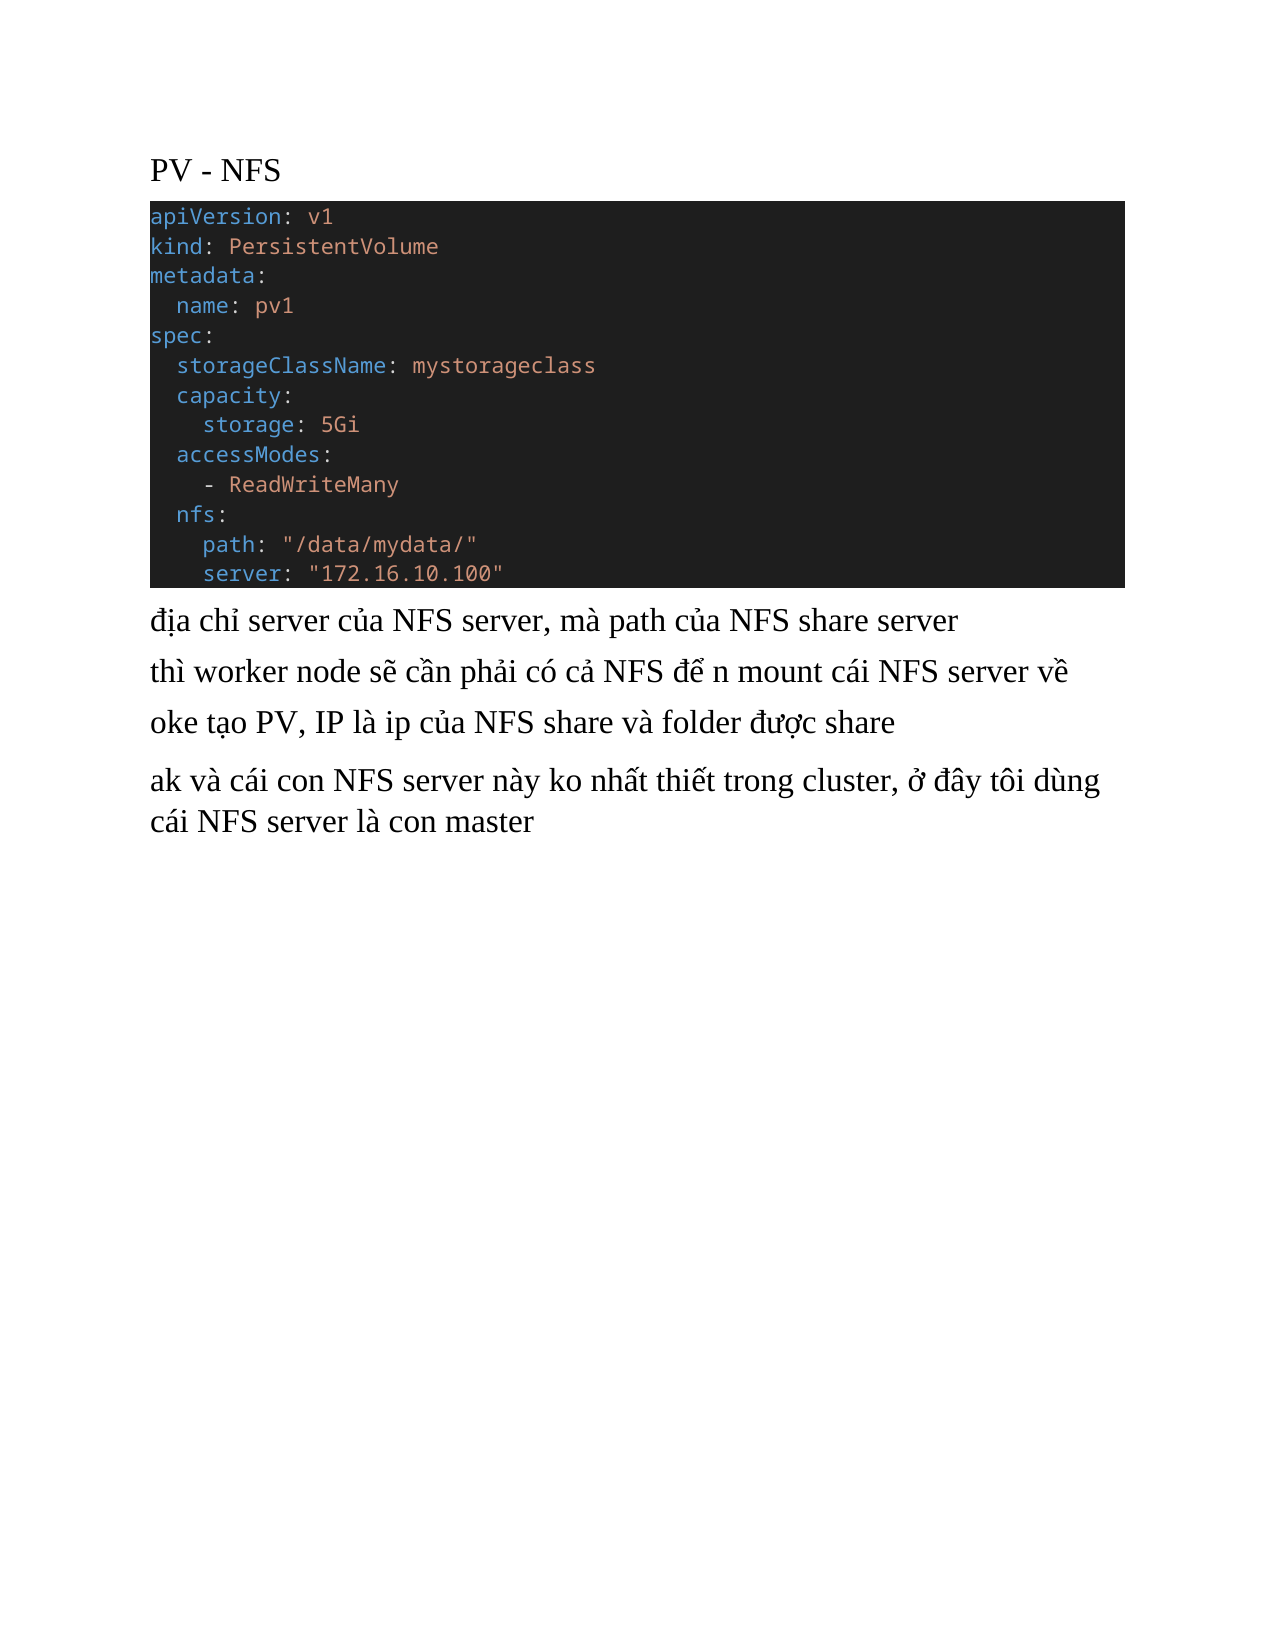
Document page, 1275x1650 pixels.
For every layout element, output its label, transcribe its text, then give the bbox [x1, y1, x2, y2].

text name: pv1 [150, 290, 1125, 320]
text storage: 5Gi [150, 409, 1125, 439]
text - ReadWriteMany [150, 469, 1125, 499]
text thì worker node sẽ cần phải có cả NFS để n mount cái NFS server về [150, 651, 1125, 690]
text kind: PersistentVolume [150, 231, 1125, 260]
text nfs: [150, 499, 1125, 528]
text PV - NFS [150, 150, 1125, 188]
text metadata: [150, 260, 1125, 290]
text ak và cái con NFS server này ko nhất thiết trong cluster, ở đây tôi dùng cái NFS server là con master [150, 760, 1125, 840]
text path: "/data/mydata/" [150, 528, 1125, 558]
text địa chỉ server của NFS server, mà path của NFS share server [150, 601, 1125, 639]
text server: "172.16.10.100" [150, 558, 1125, 588]
text apiVersion: v1 [150, 201, 1125, 231]
text spec: [150, 320, 1125, 350]
text capacity: [150, 379, 1125, 409]
text accessModes: [150, 439, 1125, 469]
text oke tạo PV, IP là ip của NFS share và folder được share [150, 702, 1125, 741]
text storageClassName: mystorageclass [150, 350, 1125, 379]
